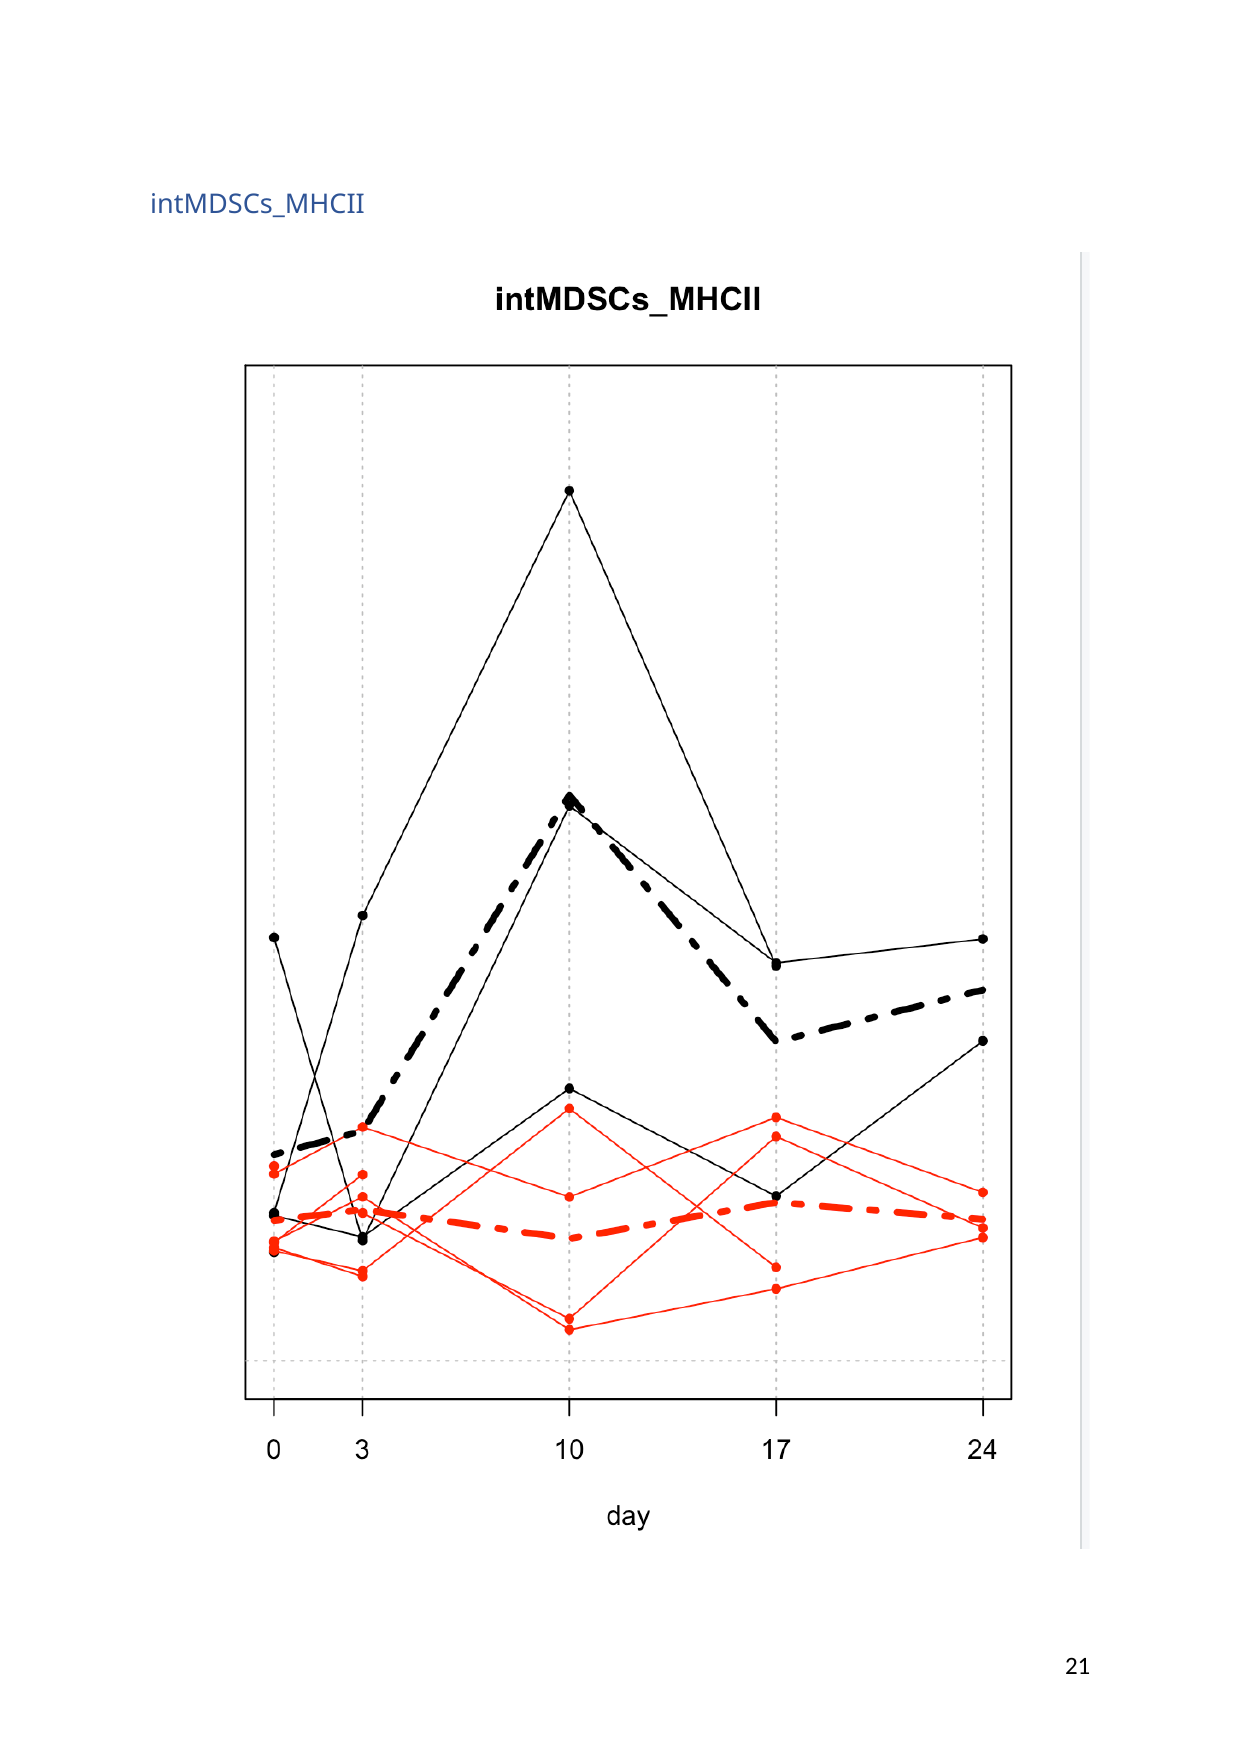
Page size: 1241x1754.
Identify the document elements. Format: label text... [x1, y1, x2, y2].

picture [150, 252, 1090, 1549]
subtitle intMDSCs_MHCII [150, 185, 1090, 222]
